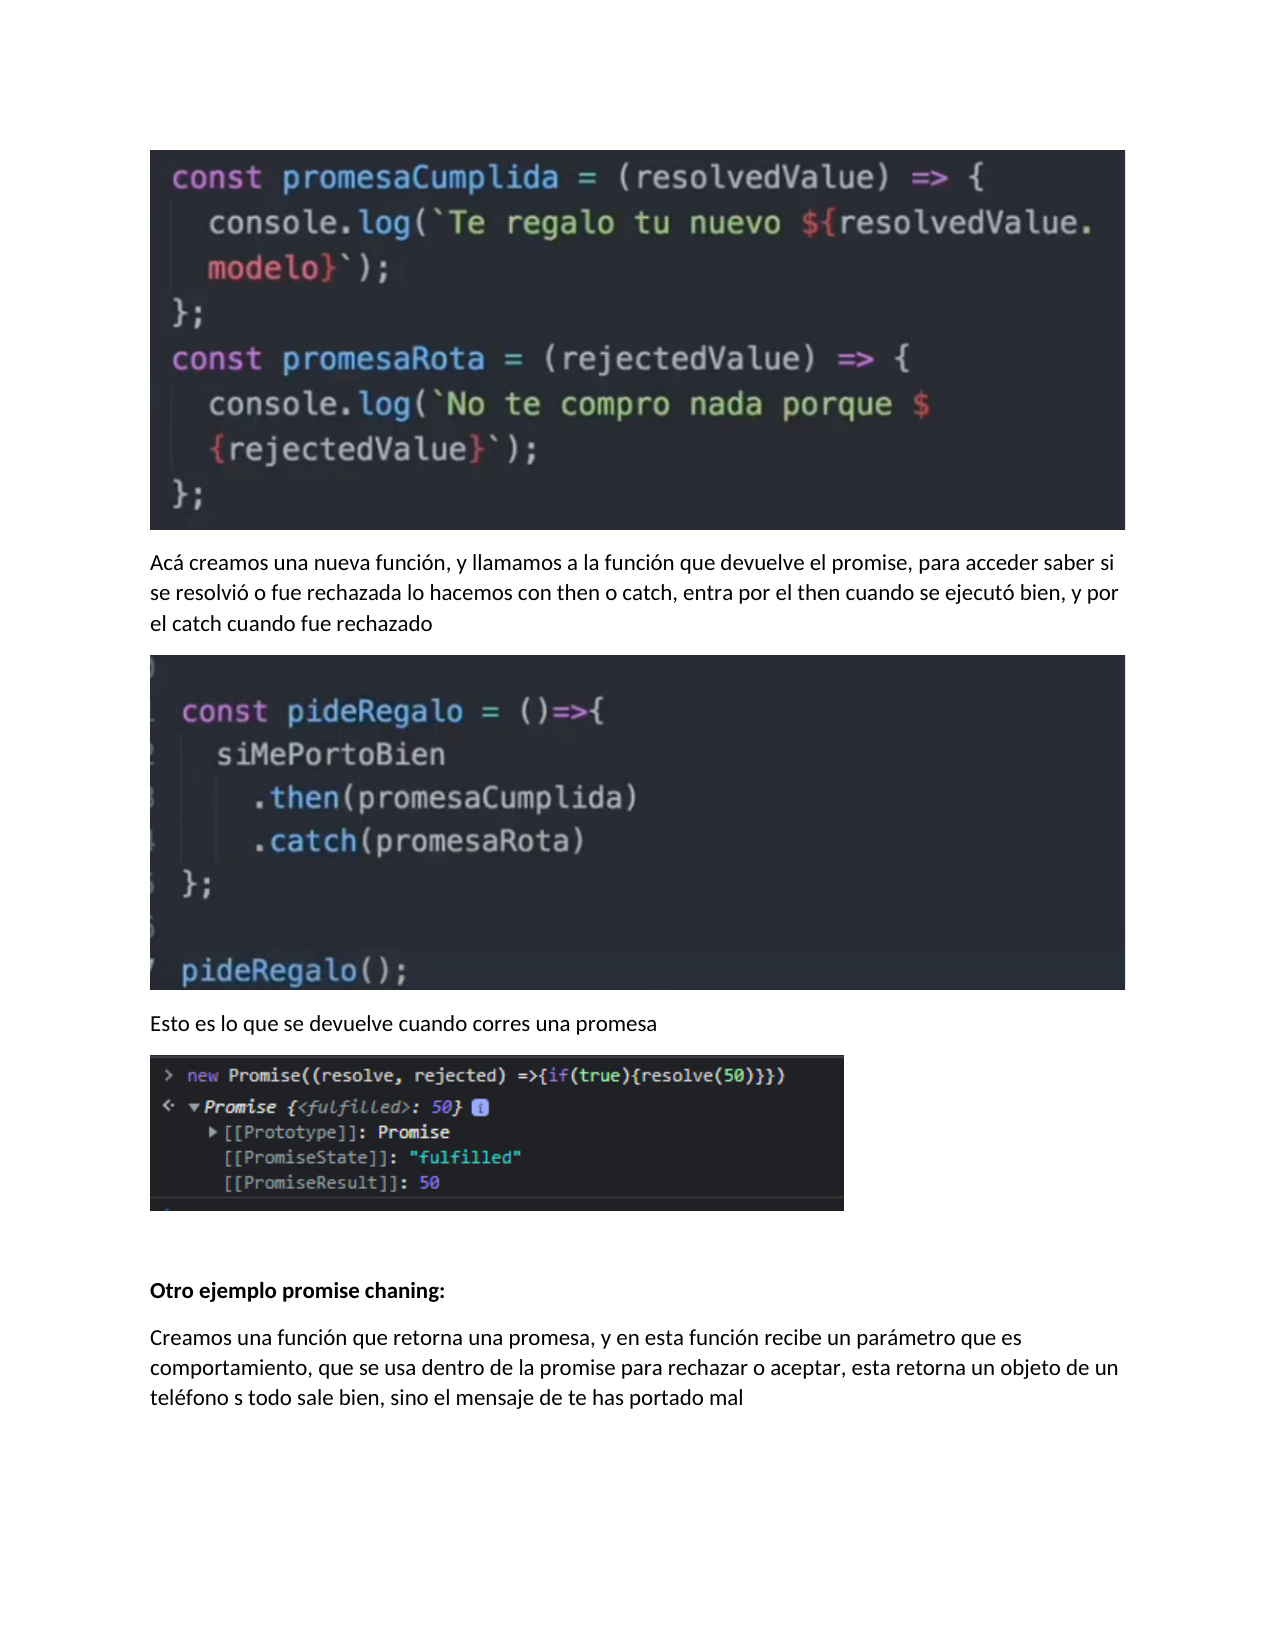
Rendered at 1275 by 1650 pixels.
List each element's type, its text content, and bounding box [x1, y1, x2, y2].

text Creamos una función que retorna una promesa, y en esta función recibe un parámetro que es comportamiento, que se usa dentro de la promise para rechazar o aceptar, esta retorna un objeto de un teléfono s todo sale bien, sino el mensaje de te has portado mal [150, 1323, 1125, 1411]
text Acá creamos una nueva función, y llamamos a la función que devuelve el promise, para acceder saber si se resolvió o fue rechazada lo hacemos con then o catch, entra por el then cuando se ejecutó bien, y por el catch cuando fue rechazado [150, 548, 1125, 637]
text Esto es lo que se devuelve cuando corres una promesa [150, 1009, 1125, 1037]
text Otro ejemplo promise chaning: [150, 1276, 1125, 1304]
picture [150, 150, 1125, 530]
picture [150, 655, 1125, 990]
picture [150, 1055, 844, 1211]
